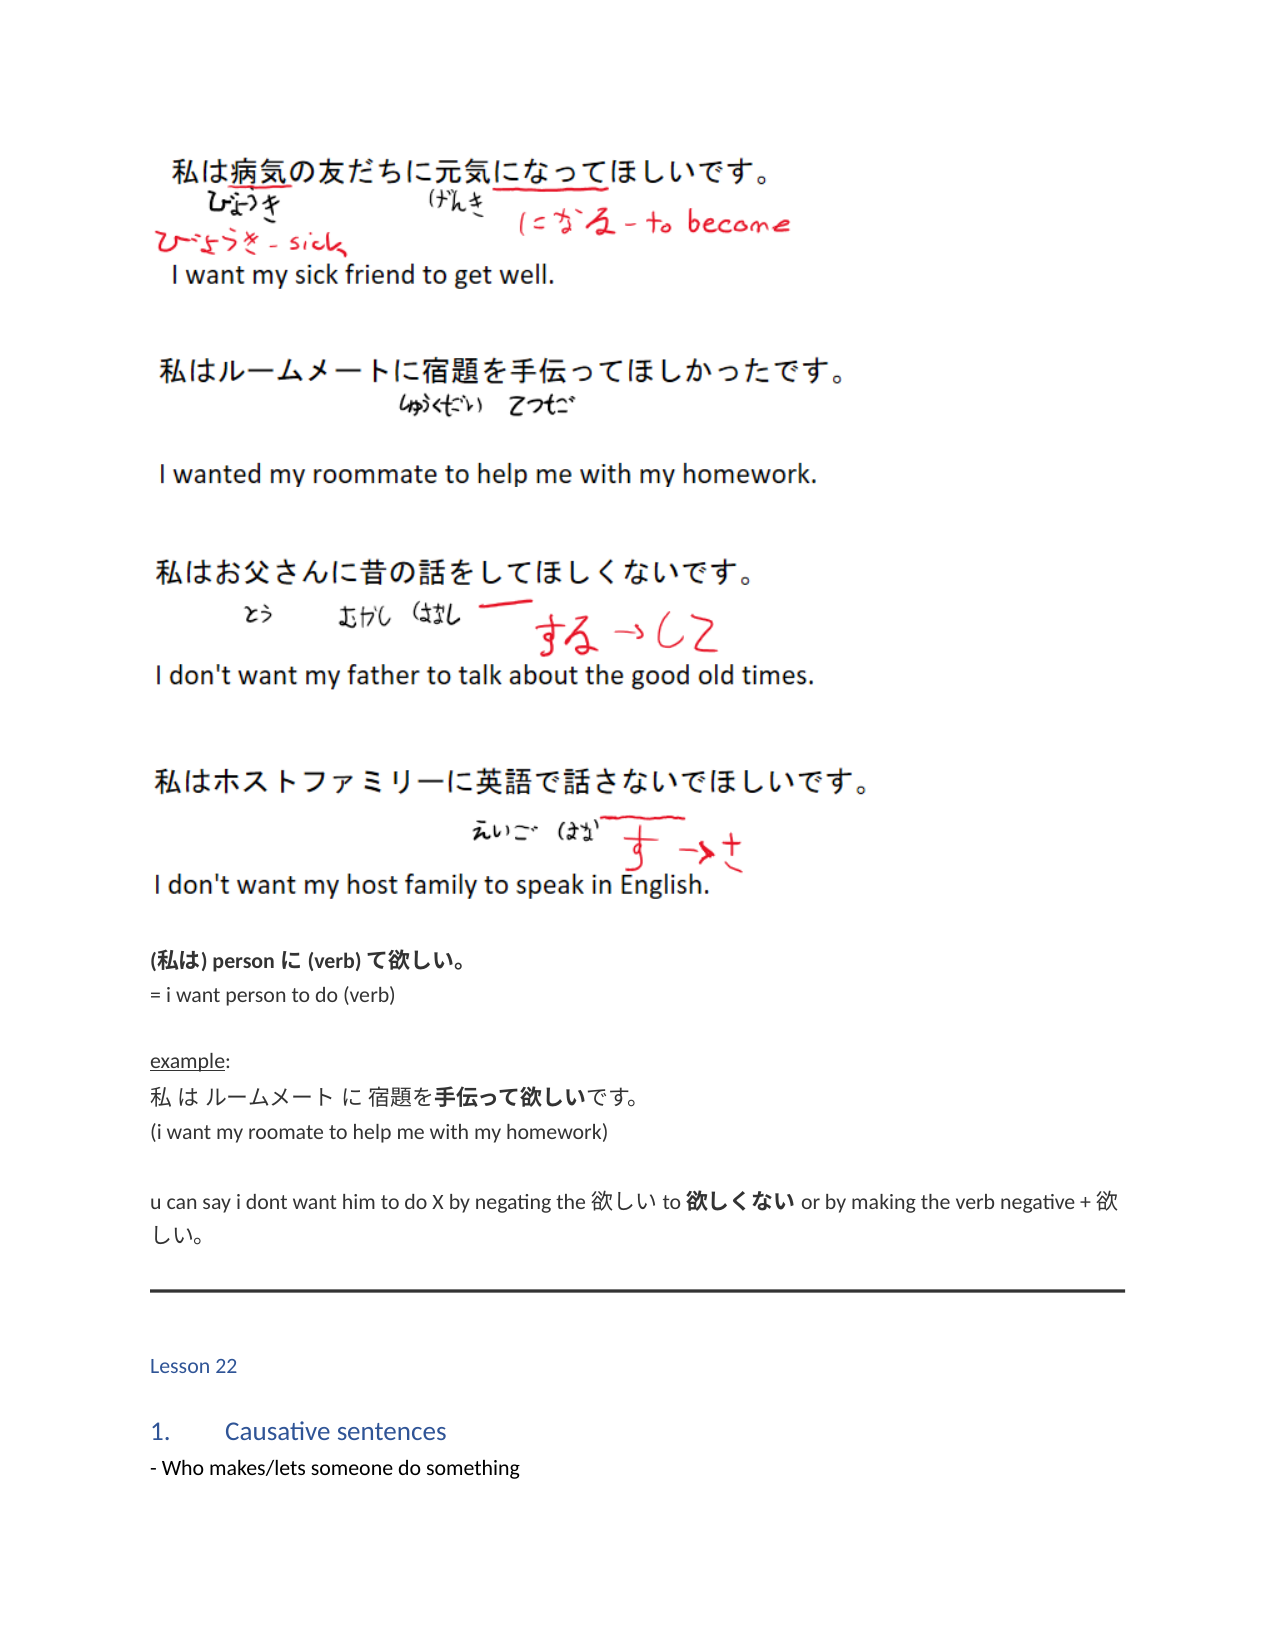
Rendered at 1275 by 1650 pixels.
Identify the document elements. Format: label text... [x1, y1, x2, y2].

picture [150, 546, 819, 697]
picture [150, 764, 873, 904]
subtitle Lesson 22 [150, 1353, 1125, 1379]
text 私 は ルームメート に 宿題を手伝って欲しいです。 [150, 1080, 1125, 1112]
text example: [150, 1047, 1125, 1074]
text u can say i dont want him to do X by negating the 欲しい to 欲しくない or by making the verb negative + 欲しい。 [150, 1184, 1125, 1250]
picture [150, 149, 794, 294]
text = i want person to do (verb) [150, 981, 1125, 1008]
picture [150, 352, 847, 487]
text (私は) person に (verb) て欲しい。 [150, 943, 1125, 974]
text - Who makes/lets someone do something [150, 1454, 1125, 1481]
subtitle Causative sentences [150, 1414, 1125, 1447]
text (i want my roomate to help me with my homework) [150, 1118, 1125, 1145]
